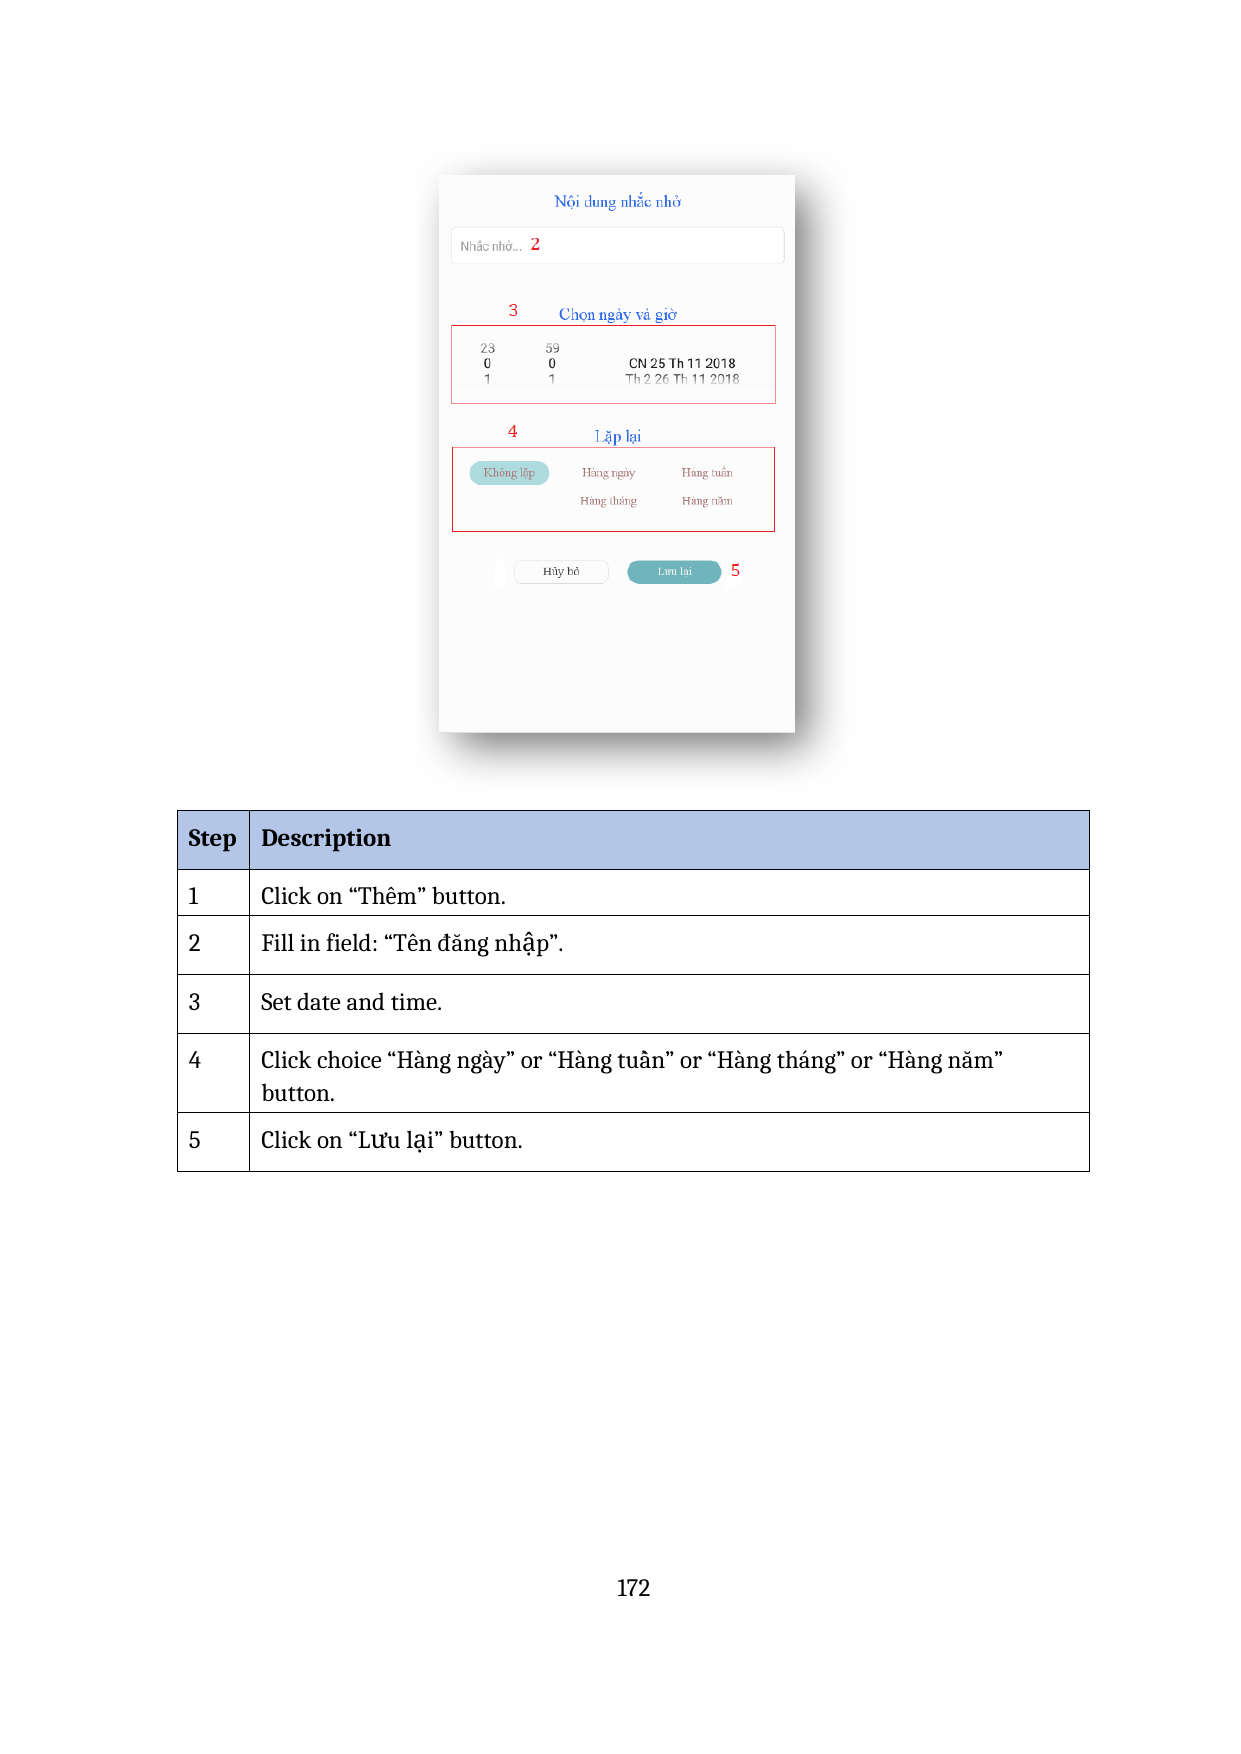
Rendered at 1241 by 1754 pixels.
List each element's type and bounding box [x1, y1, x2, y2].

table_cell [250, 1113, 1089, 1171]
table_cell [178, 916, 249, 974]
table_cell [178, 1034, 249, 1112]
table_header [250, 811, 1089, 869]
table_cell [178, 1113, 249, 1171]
picture [439, 175, 795, 733]
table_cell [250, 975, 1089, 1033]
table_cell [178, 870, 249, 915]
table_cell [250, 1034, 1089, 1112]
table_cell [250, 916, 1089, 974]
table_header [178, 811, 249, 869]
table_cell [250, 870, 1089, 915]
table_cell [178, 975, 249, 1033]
